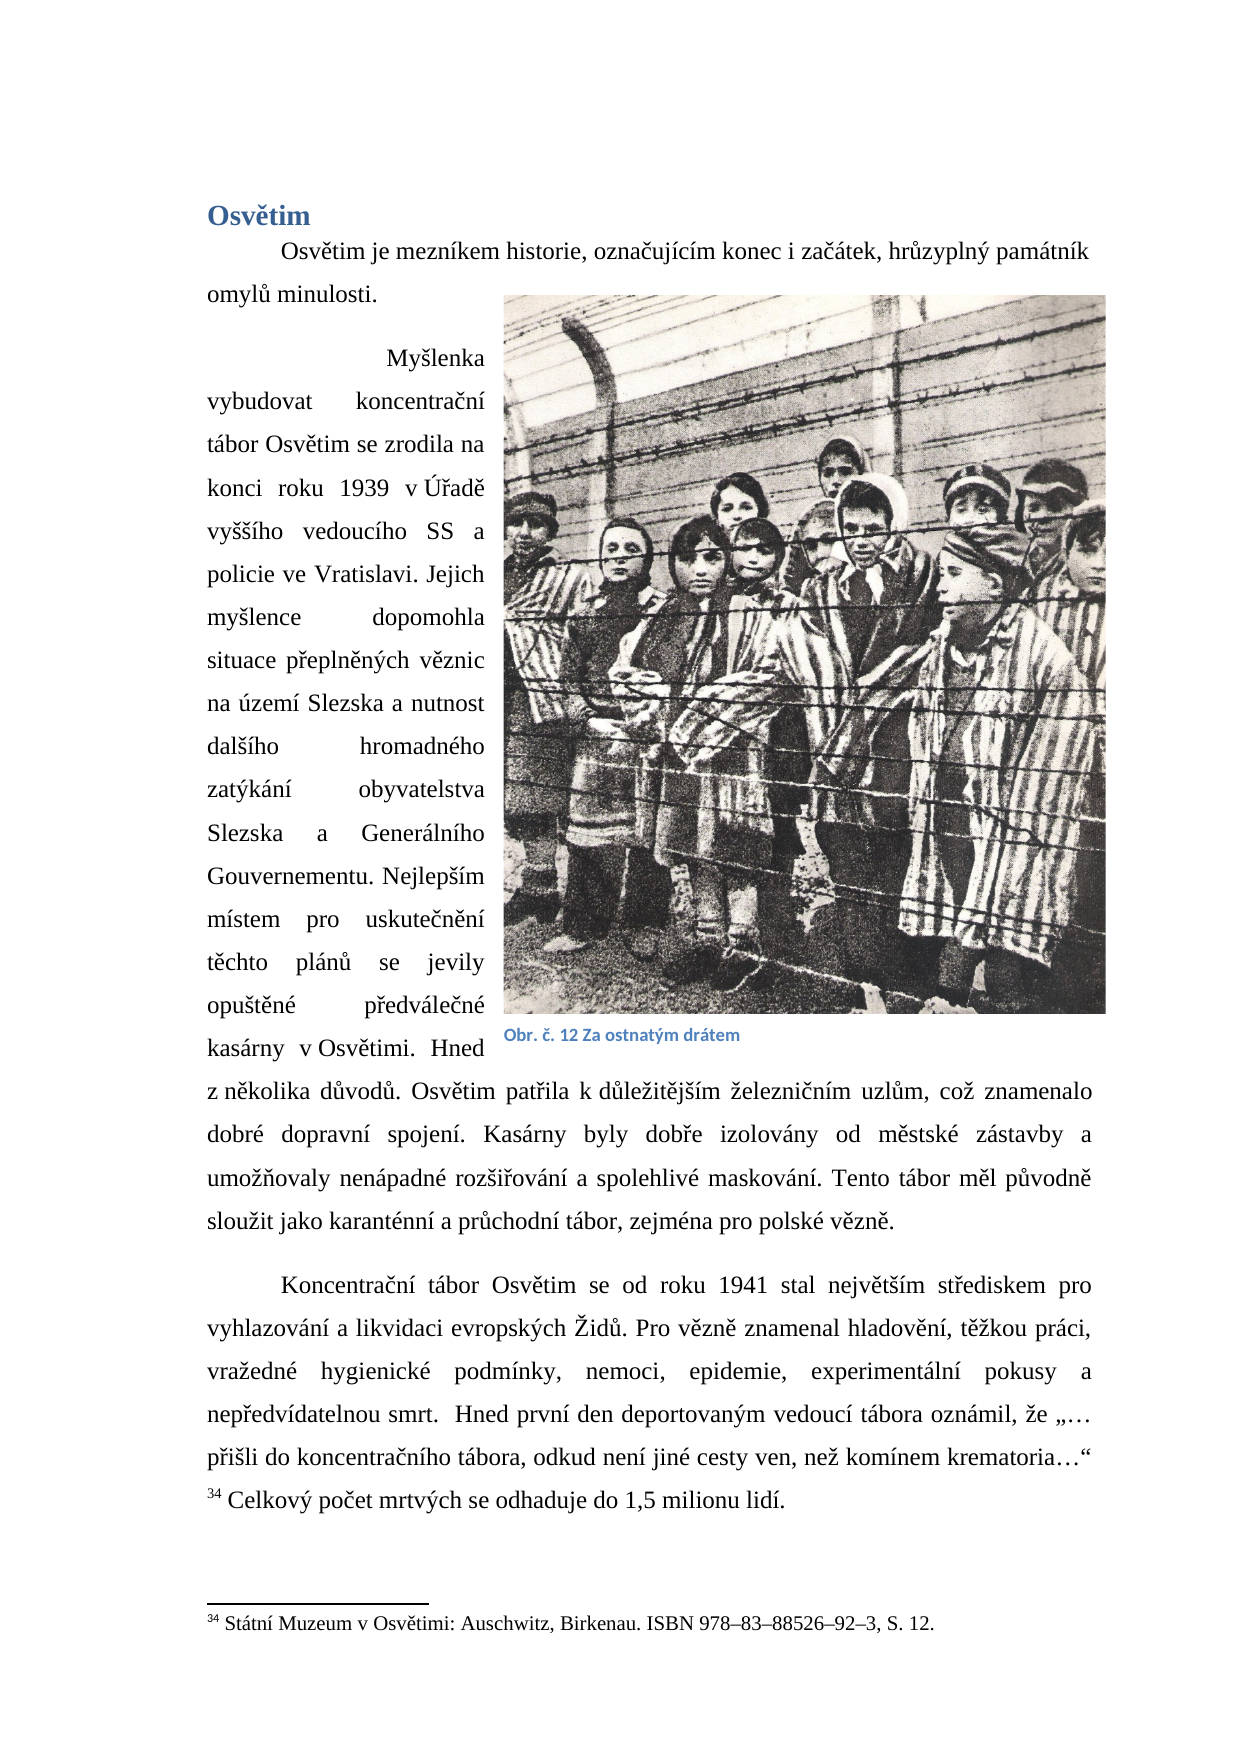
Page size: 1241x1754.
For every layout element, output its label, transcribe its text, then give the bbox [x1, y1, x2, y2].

text Osvětim je mezníkem historie, označujícím konec i začátek, hrůzyplný památník omylů minulosti. [207, 236, 1092, 308]
picture [503, 295, 1106, 1014]
subtitle Osvětim [207, 198, 1092, 231]
text Koncentrační tábor Osvětim se od roku 1941 stal největším střediskem pro vyhlazování a likvidaci evropských Židů. Pro vězně znamenal hladovění, těžkou práci, vražedné hygienické podmínky, nemoci, epidemie, experimentální pokusy a nepředvídatelnou smrt. Hned první den deportovaným vedoucí tábora oznámil, že „… přišli do koncentračního tábora, odkud není jiné cesty ven, než komínem krematoria…“ Celkový počet mrtvých se odhaduje do 1,5 milionu lidí. [207, 1270, 1092, 1514]
